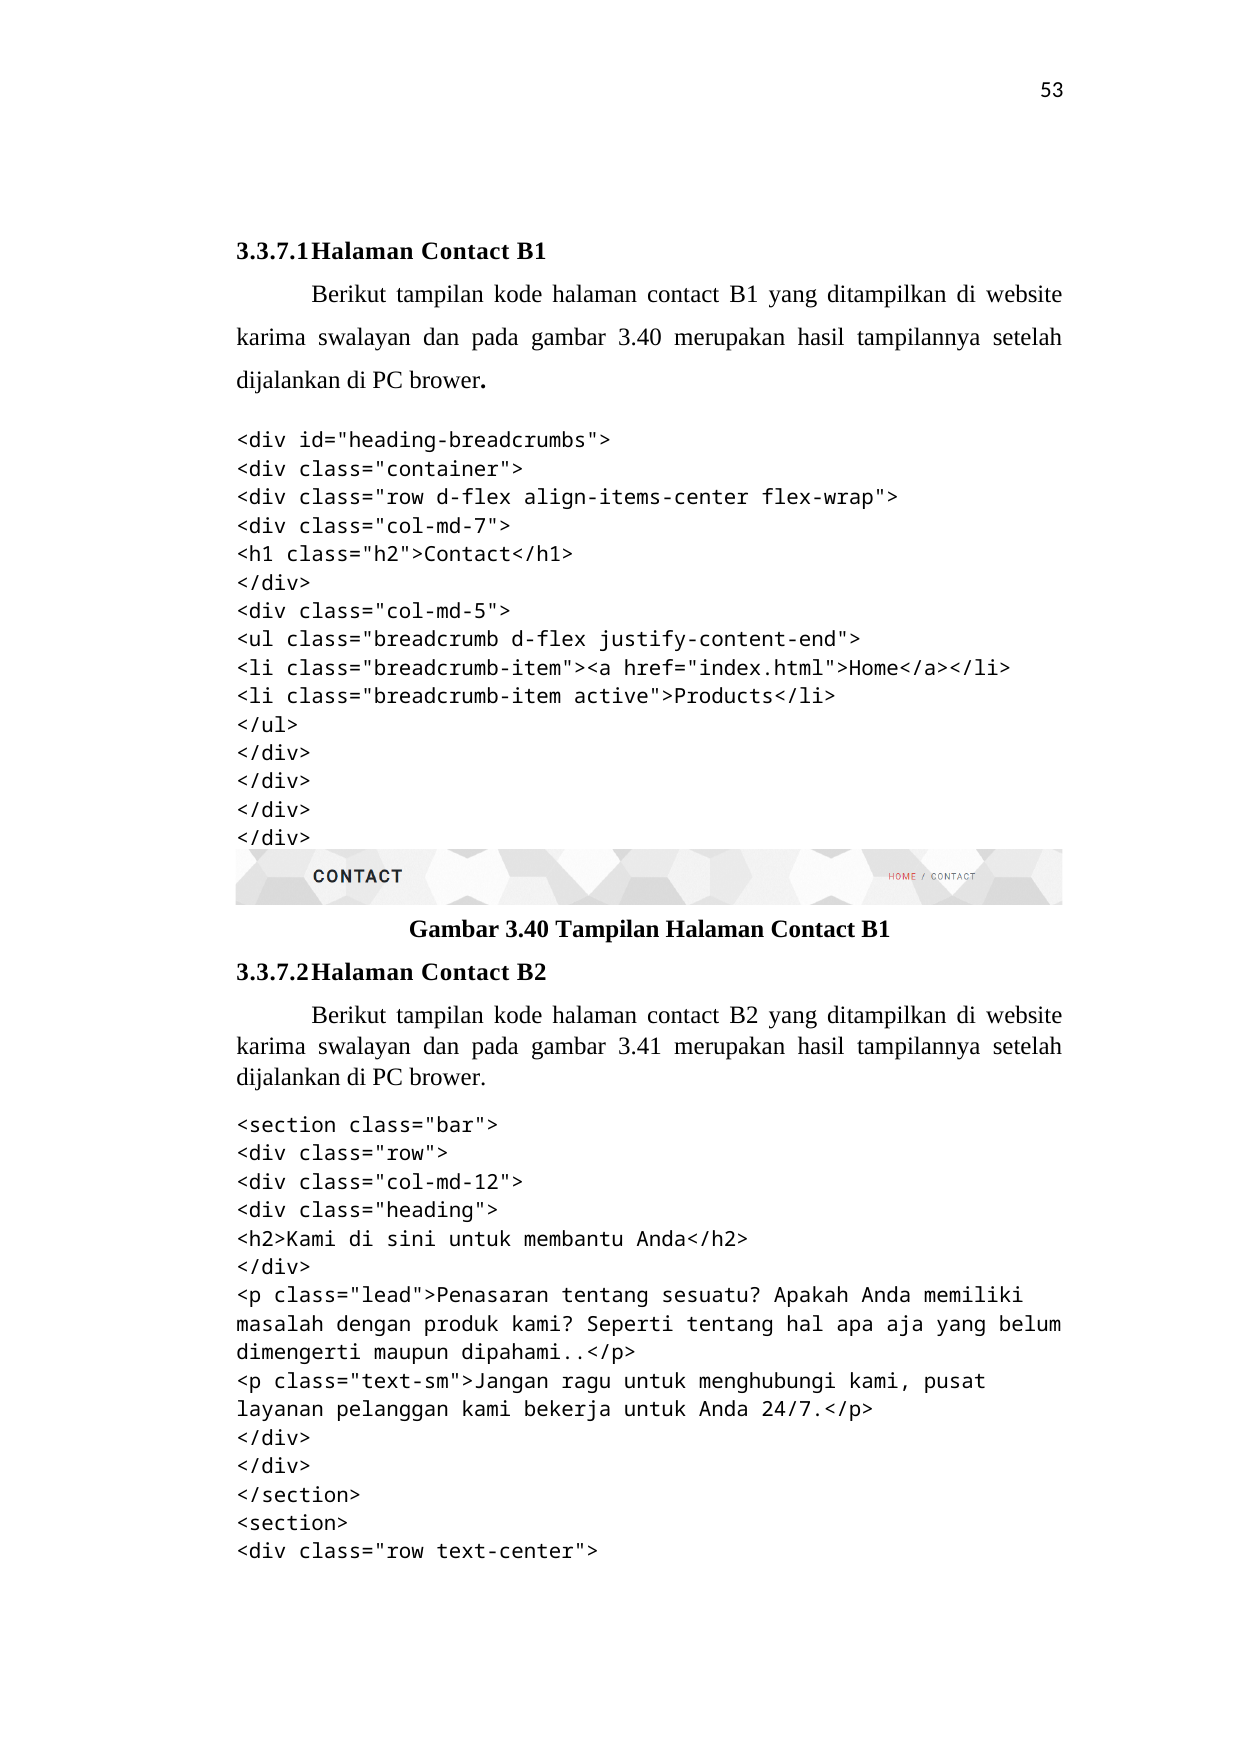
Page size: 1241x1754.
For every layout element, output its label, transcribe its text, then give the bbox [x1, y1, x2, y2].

text <p class="lead">Penasaran tentang sesuatu? Apakah Anda memiliki masalah dengan produk kami? Seperti tentang hal apa aja yang belum dimengerti maupun dipahami..</p> [236, 1281, 1063, 1366]
text </div> [236, 795, 1063, 823]
text </div> [236, 767, 1063, 795]
text Berikut tampilan kode halaman contact B1 yang ditampilkan di website karima swalayan dan pada gambar 3.40 merupakan hasil tampilannya setelah dijalankan di PC brower. [236, 279, 1063, 394]
text <li class="breadcrumb-item"><a href="index.html">Home</a></li> [236, 653, 1063, 681]
text </section> [236, 1480, 1063, 1508]
text <li class="breadcrumb-item active">Products</li> [236, 681, 1063, 710]
text <div class="row d-flex align-items-center flex-wrap"> [236, 482, 1063, 511]
text Berikut tampilan kode halaman contact B2 yang ditampilkan di website karima swalayan dan pada gambar 3.41 merupakan hasil tampilannya setelah dijalankan di PC brower. [236, 1000, 1063, 1091]
text </div> [236, 1451, 1063, 1480]
text <div class="col-md-12"> [236, 1167, 1063, 1195]
text </div> [236, 1423, 1063, 1451]
text <div class="row"> [236, 1138, 1063, 1167]
text <div id="heading-breadcrumbs"> [236, 425, 1063, 454]
text </div> [236, 1252, 1063, 1281]
list Halaman Contact B2 [236, 957, 1063, 986]
text <ul class="breadcrumb d-flex justify-content-end"> [236, 624, 1063, 653]
list Halaman Contact B1 [236, 236, 1063, 265]
text </div> [236, 823, 1063, 852]
text </ul> [236, 710, 1063, 738]
text </div> [236, 568, 1063, 596]
text <section> [236, 1508, 1063, 1537]
picture [235, 849, 1063, 905]
text <div class="heading"> [236, 1195, 1063, 1224]
text <section class="bar"> [236, 1110, 1063, 1138]
text <h2>Kami di sini untuk membantu Anda</h2> [236, 1224, 1063, 1252]
text <div class="row text-center"> [236, 1537, 1063, 1565]
text <div class="col-md-7"> [236, 511, 1063, 539]
list Gambar 3.40 Tampilan Halaman Contact B1 [236, 914, 1063, 943]
text <div class="col-md-5"> [236, 596, 1063, 624]
text <h1 class="h2">Contact</h1> [236, 539, 1063, 568]
text <p class="text-sm">Jangan ragu untuk menghubungi kami, pusat layanan pelanggan kami bekerja untuk Anda 24/7.</p> [236, 1366, 1063, 1423]
text </div> [236, 738, 1063, 767]
text <div class="container"> [236, 454, 1063, 482]
